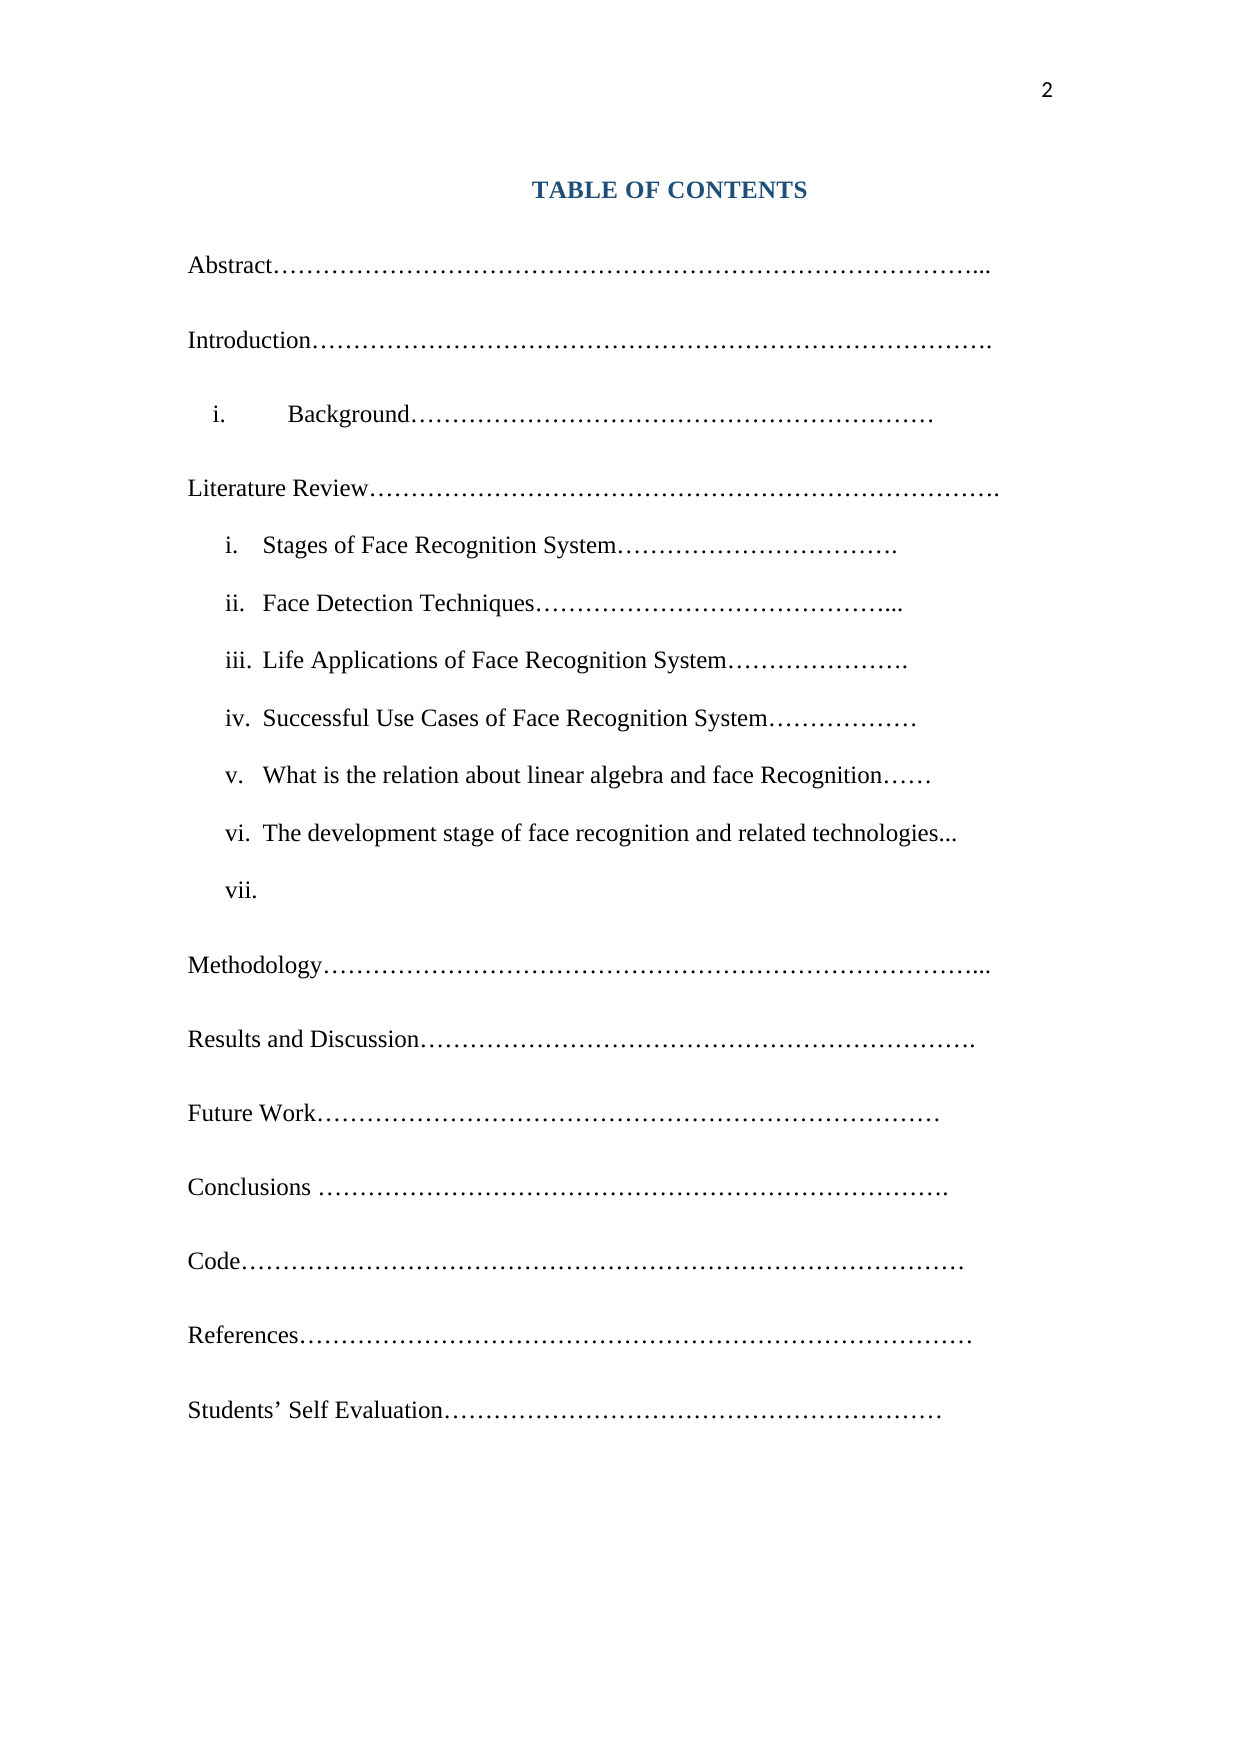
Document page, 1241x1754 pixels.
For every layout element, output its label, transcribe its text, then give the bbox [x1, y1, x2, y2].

text Abstract…………………………………………………………………………... [187, 251, 1053, 279]
text Students’ Self Evaluation…………………………………………………… [187, 1395, 1053, 1423]
text Methodology……………………………………………………………………... [187, 950, 1053, 978]
text Conclusions …………………………………………………………………. [187, 1172, 1053, 1201]
text Results and Discussion…………………………………………………………. [187, 1024, 1053, 1053]
list The development stage of face recognition and related technologies... [225, 818, 1053, 847]
subtitle Table of Contents [187, 167, 1053, 207]
list What is the relation about linear algebra and face Recognition…… [225, 761, 1053, 789]
list Stages of Face Recognition System……………………………. [225, 531, 1053, 559]
text Future Work………………………………………………………………… [187, 1098, 1053, 1127]
text References……………………………………………………………………… [187, 1321, 1053, 1349]
text Introduction………………………………………………………………………. [187, 325, 1053, 353]
list Successful Use Cases of Face Recognition System……………… [225, 703, 1053, 732]
text Code…………………………………………………………………………… [187, 1246, 1053, 1275]
list Life Applications of Face Recognition System…………………. [225, 646, 1053, 674]
list Background……………………………………………………… [212, 399, 1053, 428]
list Face Detection Techniques……………………………………... [225, 588, 1053, 617]
subtitle Literature Review…………………………………………………………………. [187, 473, 1053, 502]
